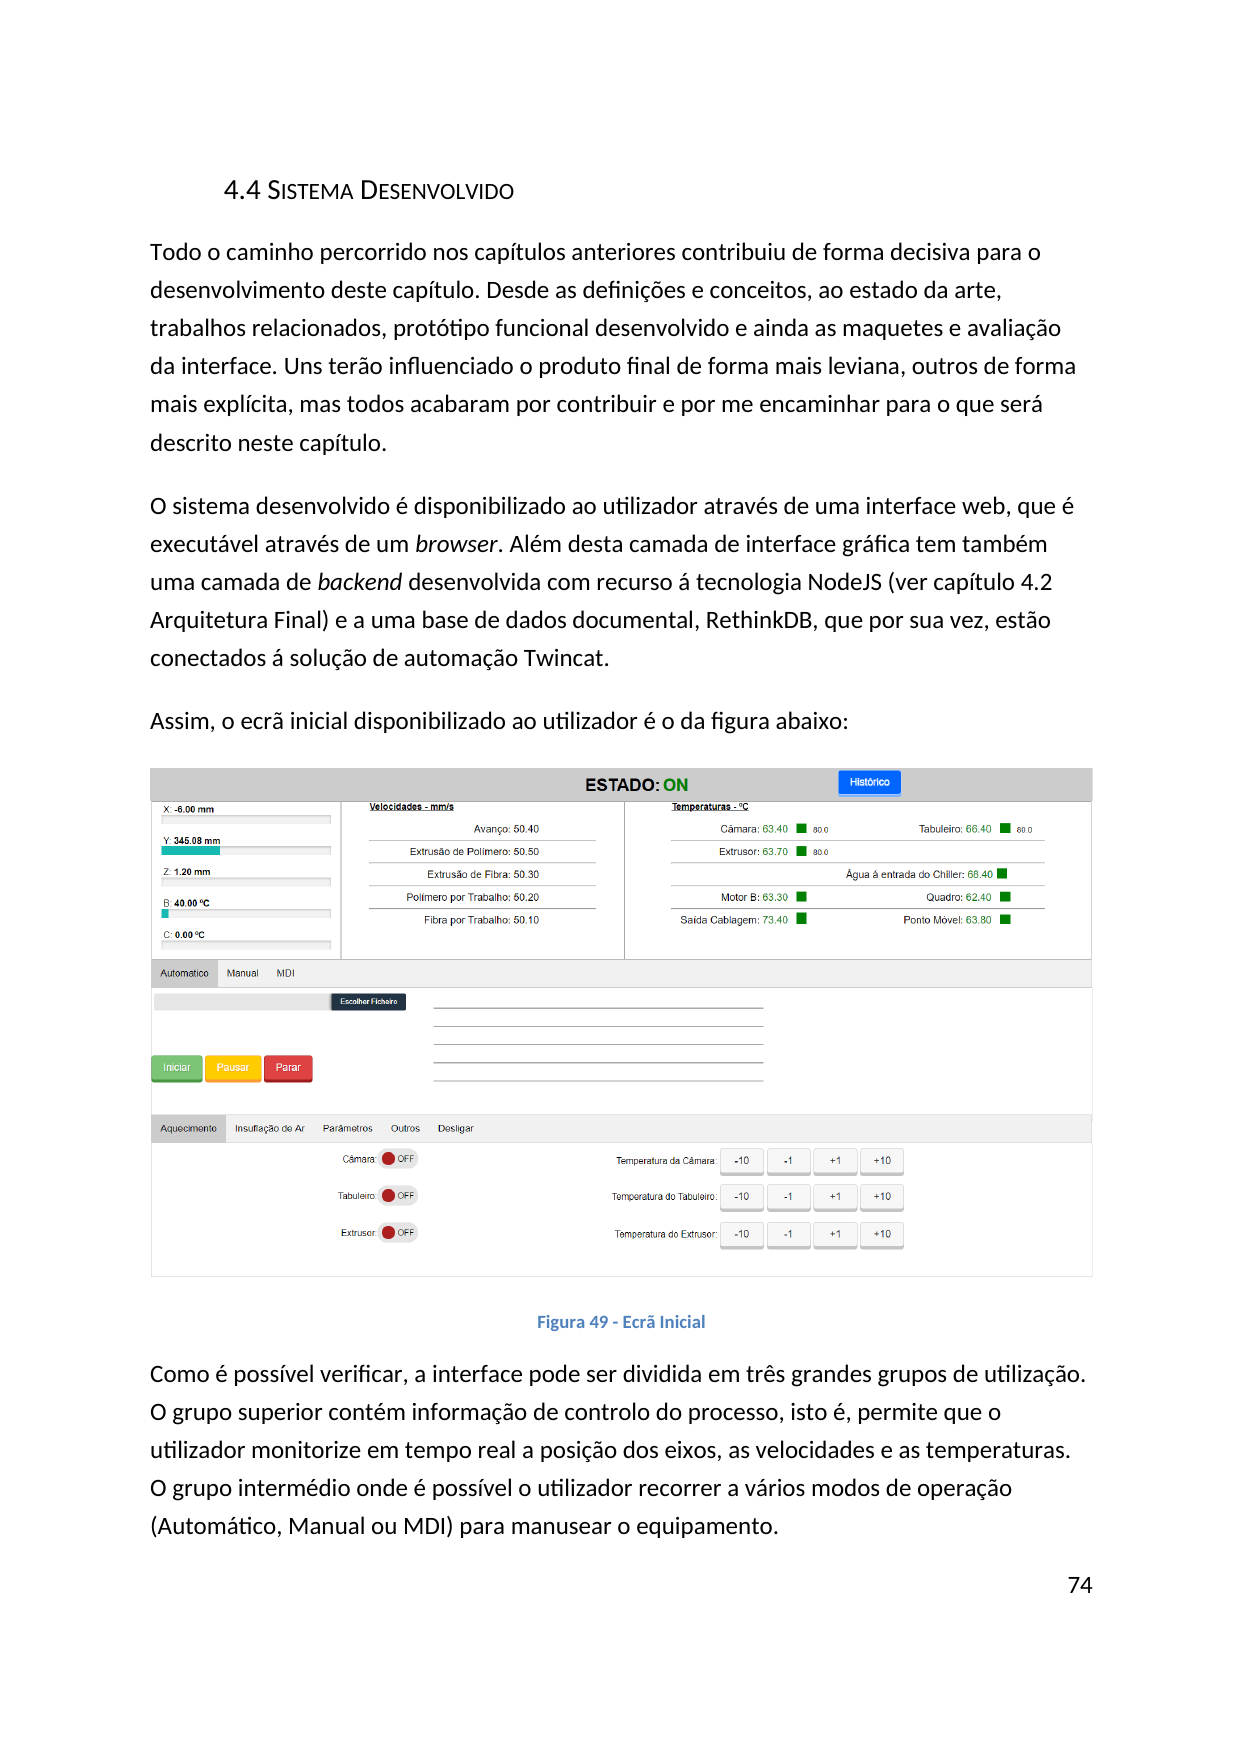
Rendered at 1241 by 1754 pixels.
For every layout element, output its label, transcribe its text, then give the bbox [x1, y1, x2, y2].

text Todo o caminho percorrido nos capítulos anteriores contribuiu de forma decisiva para o desenvolvimento deste capítulo. Desde as definições e conceitos, ao estado da arte, trabalhos relacionados, protótipo funcional desenvolvido e ainda as maquetes e avaliação da interface. Uns terão influenciado o produto final de forma mais leviana, outros de forma mais explícita, mas todos acabaram por contribuir e por me encaminhar para o que será descrito neste capítulo. [150, 236, 1092, 457]
picture [150, 768, 1093, 1278]
text Assim, o ecrã inicial disponibilizado ao utilizador é o da figura abaixo: [150, 705, 1092, 736]
text O sistema desenvolvido é disponibilizado ao utilizador através de uma interface web, que é executável através de um browser. Além desta camada de interface gráfica tem também uma camada de backend desenvolvida com recurso á tecnologia NodeJS (ver capítulo 4.2 Arquitetura Final) e a uma base de dados documental, RethinkDB, que por sua vez, estão conectados á solução de automação Twincat. [150, 490, 1092, 673]
subtitle 4.4 Sistema Desenvolvido [150, 171, 1092, 206]
text Como é possível verificar, a interface pode ser dividida em três grandes grupos de utilização. O grupo superior contém informação de controlo do processo, isto é, permite que o utilizador monitorize em tempo real a posição dos eixos, as velocidades e as temperaturas. O grupo intermédio onde é possível o utilizador recorrer a vários modos de operação (Automático, Manual ou MDI) para manusear o equipamento. [150, 1358, 1092, 1541]
